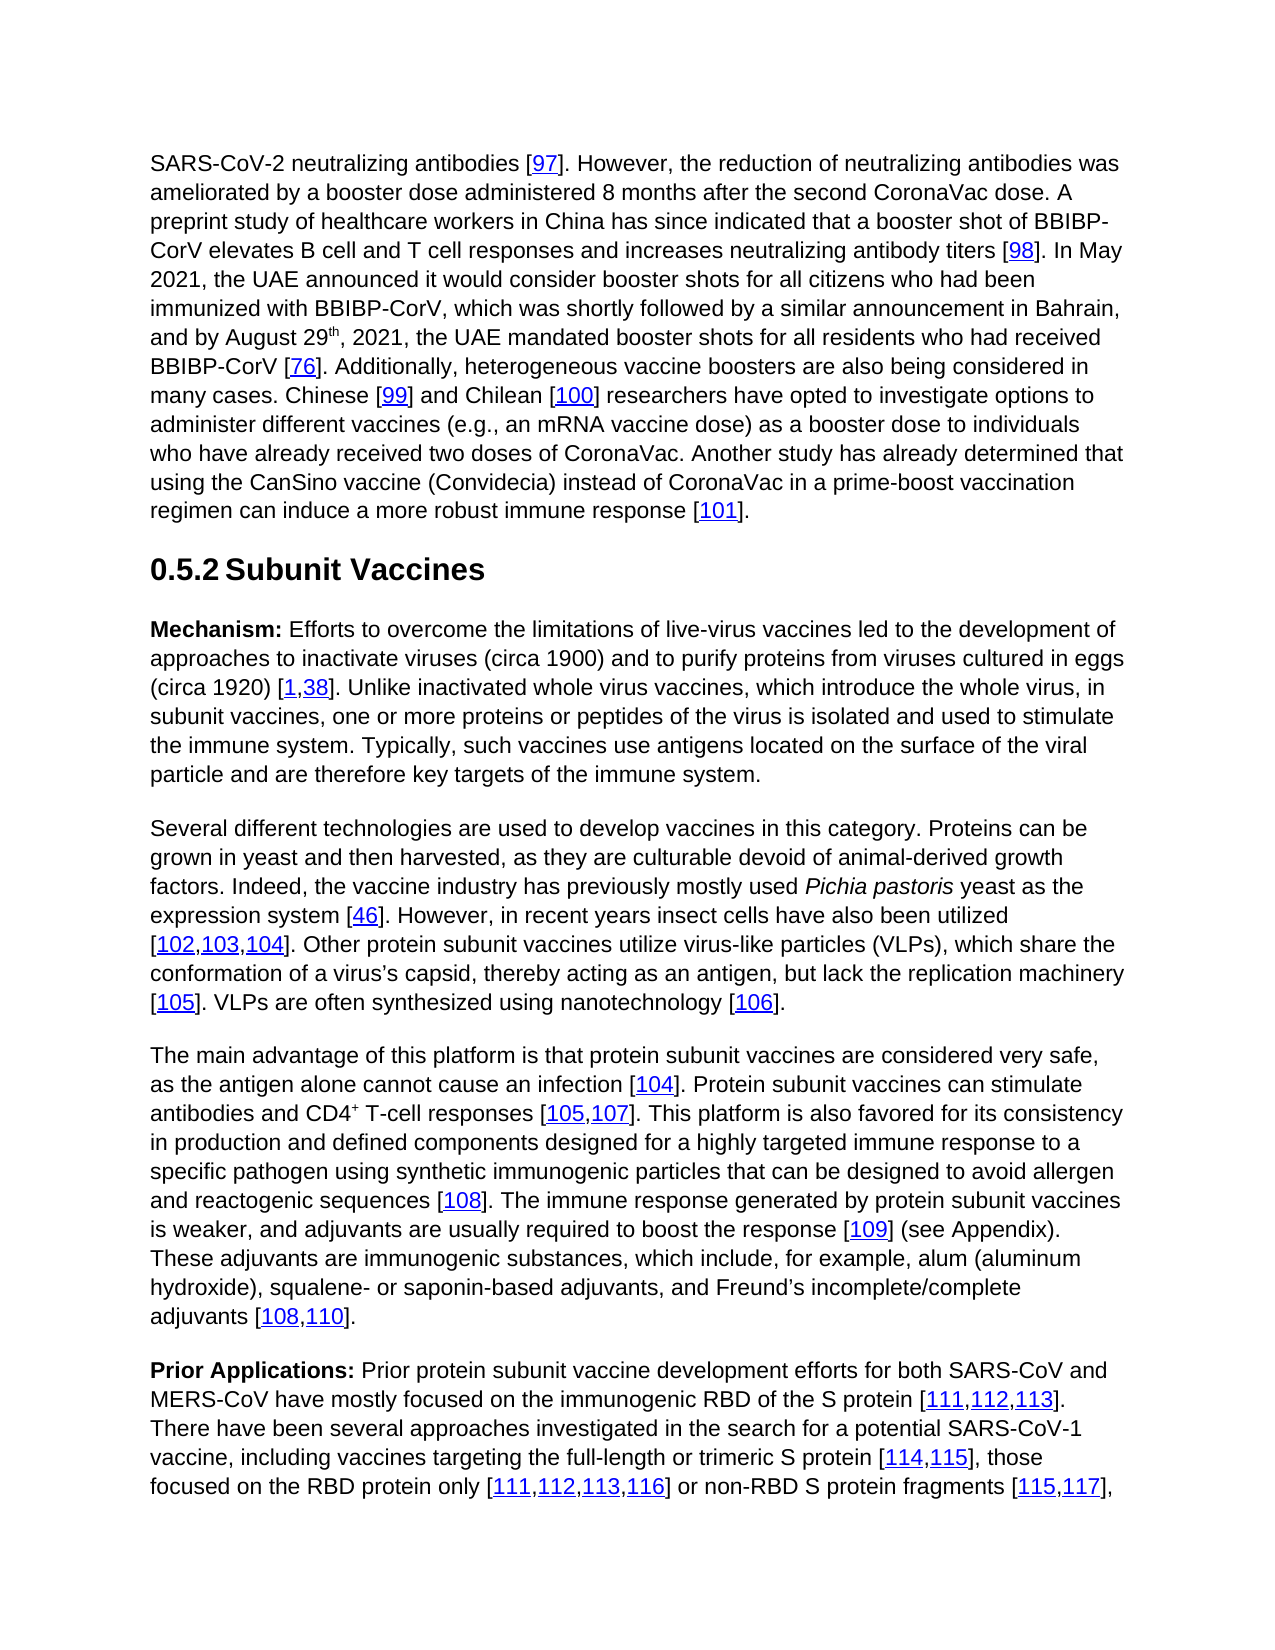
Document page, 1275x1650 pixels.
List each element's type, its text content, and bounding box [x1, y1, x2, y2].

text The main advantage of this platform is that protein subunit vaccines are considered very safe, as the antigen alone cannot cause an infection [104]. Protein subunit vaccines can stimulate antibodies and CD4+ T-cell responses [105,107]. This platform is also favored for its consistency in production and defined components designed for a highly targeted immune response to a specific pathogen using synthetic immunogenic particles that can be designed to avoid allergen and reactogenic sequences [108]. The immune response generated by protein subunit vaccines is weaker, and adjuvants are usually required to boost the response [109] (see Appendix). These adjuvants are immunogenic substances, which include, for example, alum (aluminum hydroxide), squalene- or saponin-based adjuvants, and Freund’s incomplete/complete adjuvants [108,110]. [150, 1042, 1125, 1329]
text Several different technologies are used to develop vaccines in this category. Proteins can be grown in yeast and then harvested, as they are culturable devoid of animal-derived growth factors. Indeed, the vaccine industry has previously mostly used Pichia pastoris yeast as the expression system [46]. However, in recent years insect cells have also been utilized [102,103,104]. Other protein subunit vaccines utilize virus-like particles (VLPs), which share the conformation of a virus’s capsid, thereby acting as an antigen, but lack the replication machinery [105]. VLPs are often synthesized using nanotechnology [106]. [150, 815, 1125, 1015]
text Mechanism: Efforts to overcome the limitations of live-virus vaccines led to the development of approaches to inactivate viruses (circa 1900) and to purify proteins from viruses cultured in eggs (circa 1920) [1,38]. Unlike inactivated whole virus vaccines, which introduce the whole virus, in subunit vaccines, one or more proteins or peptides of the virus is isolated and used to stimulate the immune system. Typically, such vaccines use antigens located on the surface of the viral particle and are therefore key targets of the immune system. [150, 616, 1125, 787]
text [150, 150, 1125, 524]
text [150, 1357, 1125, 1499]
subtitle 0.5.2 Subunit Vaccines [150, 551, 1125, 587]
